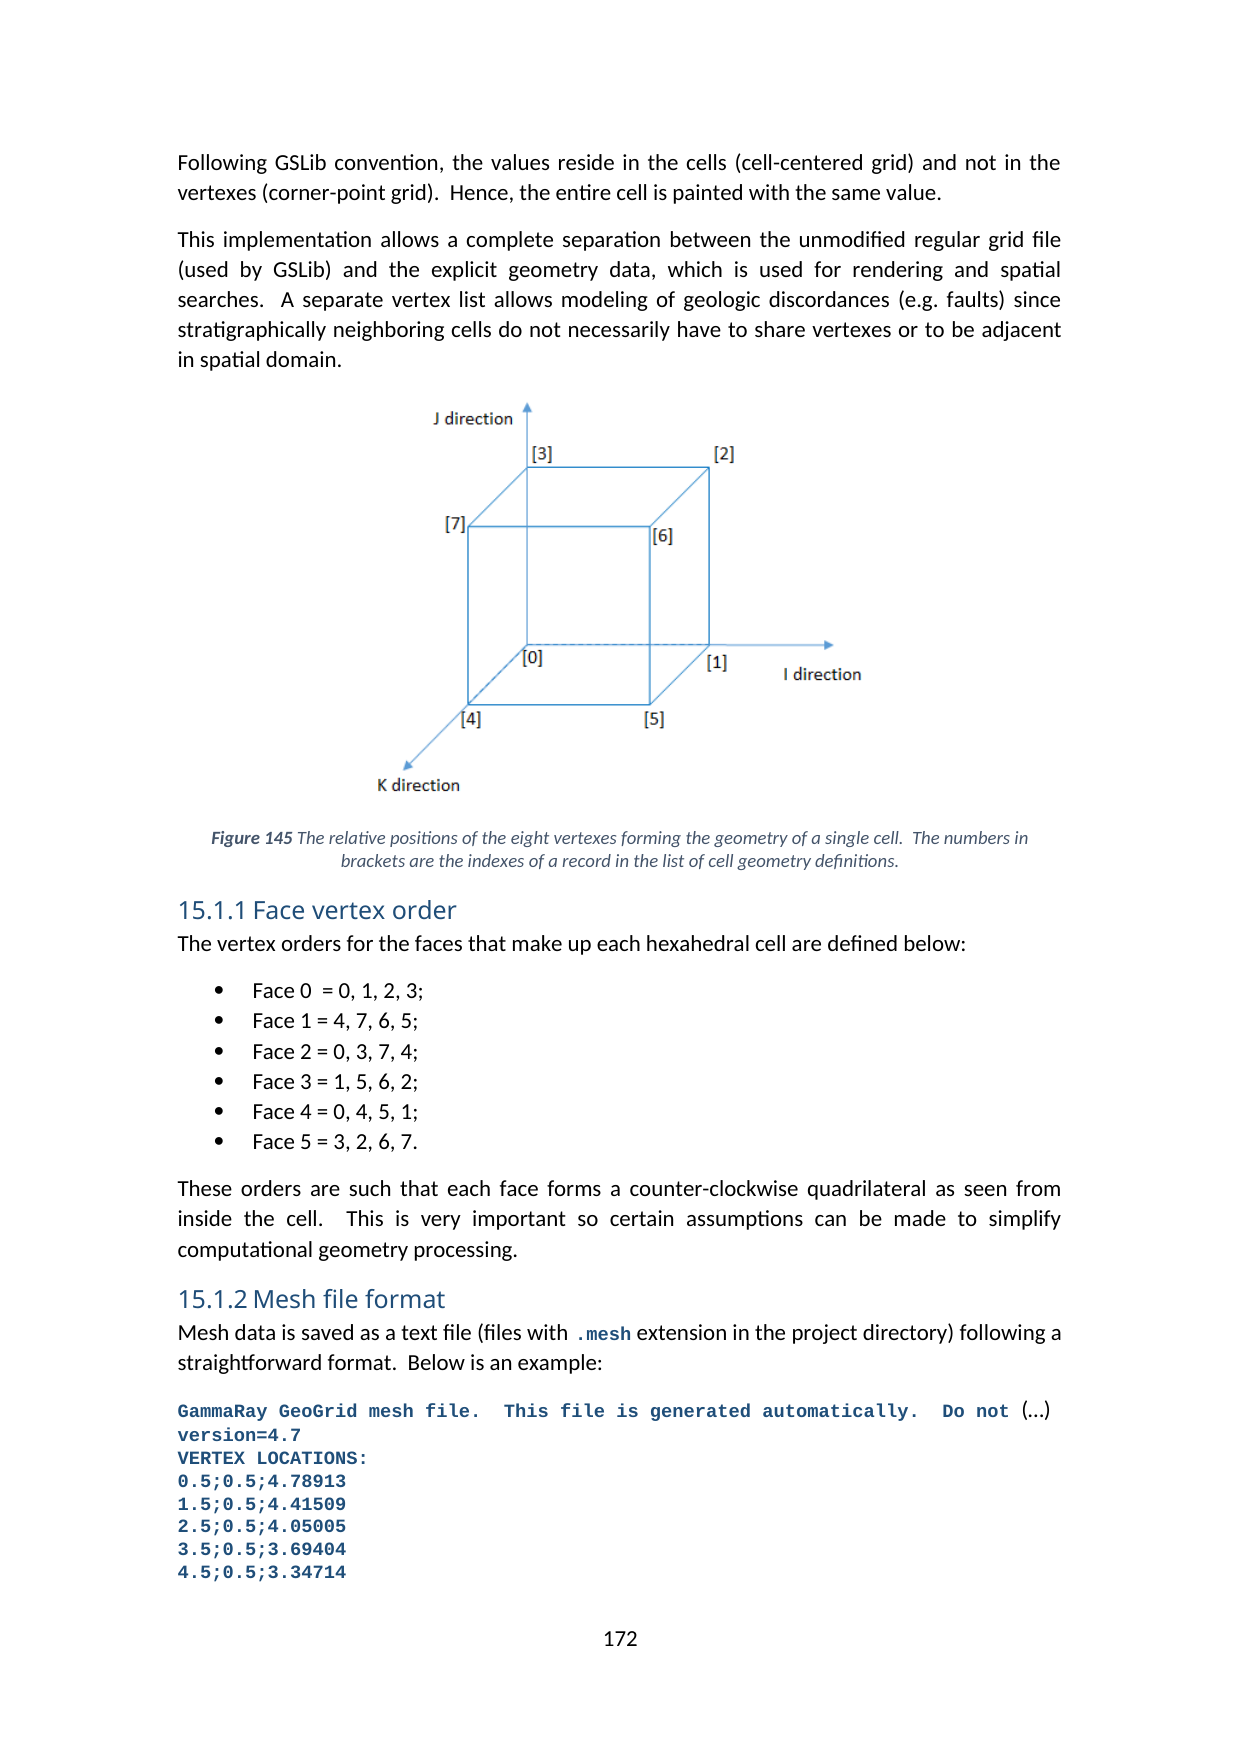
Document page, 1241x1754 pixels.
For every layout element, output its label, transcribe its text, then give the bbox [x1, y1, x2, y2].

list Face 3 = 1, 5, 6, 2; [215, 1067, 1063, 1095]
text version=4.7 [177, 1426, 1063, 1447]
text 4.5;0.5;3.34714 [177, 1563, 1063, 1584]
list Face 5 = 3, 2, 6, 7. [215, 1127, 1063, 1155]
subtitle Mesh file format [177, 1282, 1063, 1316]
picture [365, 392, 875, 808]
text These orders are such that each face forms a counter-clockwise quadrilateral as seen from inside the cell. This is very important so certain assumptions can be made to simplify computational geometry processing. [177, 1174, 1063, 1263]
text 0.5;0.5;4.78913 [177, 1471, 1063, 1493]
text 1.5;0.5;4.41509 [177, 1494, 1063, 1516]
text Following GSLib convention, the values reside in the cells (cell-centered grid) and not in the vertexes (corner-point grid). Hence, the entire cell is painted with the same value. [177, 148, 1063, 206]
text Figure 145 The relative positions of the eight vertexes forming the geometry of a single cell. The numbers in brackets are the indexes of a record in the list of cell geometry definitions. [177, 826, 1063, 872]
list Face 0 = 0, 1, 2, 3; [215, 976, 1063, 1004]
text The vertex orders for the faces that make up each hexahedral cell are defined below: [177, 929, 1063, 957]
text This implementation allows a complete separation between the unmodified regular grid file (used by GSLib) and the explicit geometry data, which is used for rendering and spatial searches. A separate vertex list allows modeling of geologic discordances (e.g. faults) since stratigraphically neighboring cells do not necessarily have to share vertexes or to be adjacent in spatial domain. [177, 225, 1063, 373]
text Mesh data is saved as a text file (files with .mesh extension in the project directory) following a straightforward format. Below is an example: [177, 1318, 1063, 1377]
text 3.5;0.5;3.69404 [177, 1540, 1063, 1561]
subtitle Face vertex order [177, 893, 1063, 927]
list Face 1 = 4, 7, 6, 5; [215, 1007, 1063, 1034]
text GammaRay GeoGrid mesh file. This file is generated automatically. Do not (…) [177, 1395, 1063, 1423]
list Face 2 = 0, 3, 7, 4; [215, 1037, 1063, 1065]
list Face 4 = 0, 4, 5, 1; [215, 1097, 1063, 1125]
text VERTEX LOCATIONS: [177, 1448, 1063, 1470]
text 2.5;0.5;4.05005 [177, 1517, 1063, 1538]
